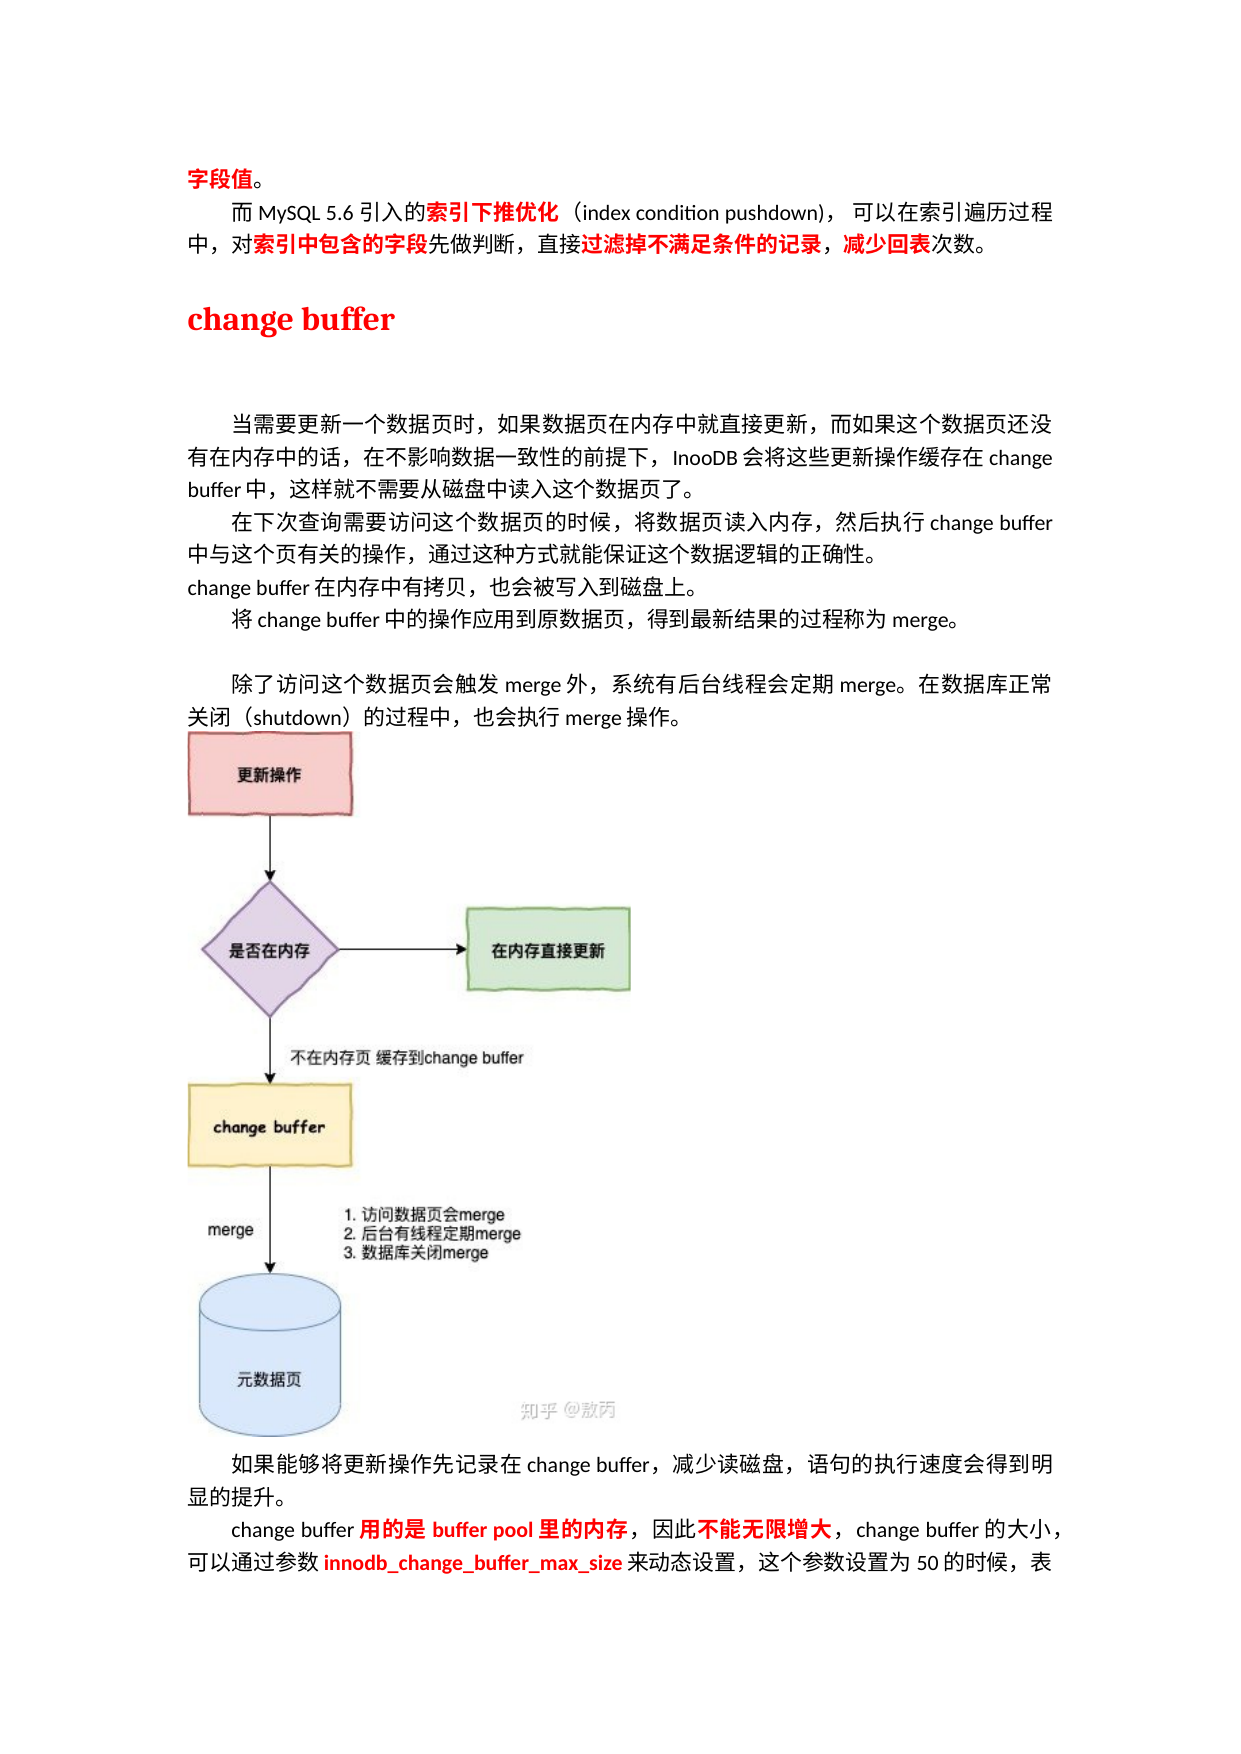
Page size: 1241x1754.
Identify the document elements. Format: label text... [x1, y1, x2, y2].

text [187, 162, 1053, 194]
text 当需要更新一个数据页时，如果数据页在内存中就直接更新，而如果这个数据页还没有在内存中的话，在不影响数据一致性的前提下，InooDB会将这些更新操作缓存在change buffer中，这样就不需要从磁盘中读入这个数据页了。 [187, 407, 1053, 504]
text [187, 1512, 1053, 1577]
text 将change buffer中的操作应用到原数据页，得到最新结果的过程称为merge。 [187, 602, 1053, 634]
text 除了访问这个数据页会触发merge外，系统有后台线程会定期merge。在数据库正常关闭（shutdown）的过程中，也会执行merge操作。 [187, 667, 1053, 732]
text 而MySQL 5.6 引入的索引下推优化（index condition pushdown)， 可以在索引遍历过程中，对索引中包含的字段先做判断，直接过滤掉不满足条件的记录，减少回表次数。 [187, 194, 1053, 259]
subtitle change buffer [187, 287, 1053, 352]
text 如果能够将更新操作先记录在change buffer，减少读磁盘，语句的执行速度会得到明显的提升。 [187, 1447, 1053, 1512]
text 在下次查询需要访问这个数据页的时候，将数据页读入内存，然后执行change buffer中与这个页有关的操作，通过这种方式就能保证这个数据逻辑的正确性。 [187, 504, 1053, 569]
text change buffer在内存中有拷贝，也会被写入到磁盘上。 [187, 569, 1053, 602]
picture [187, 731, 631, 1437]
